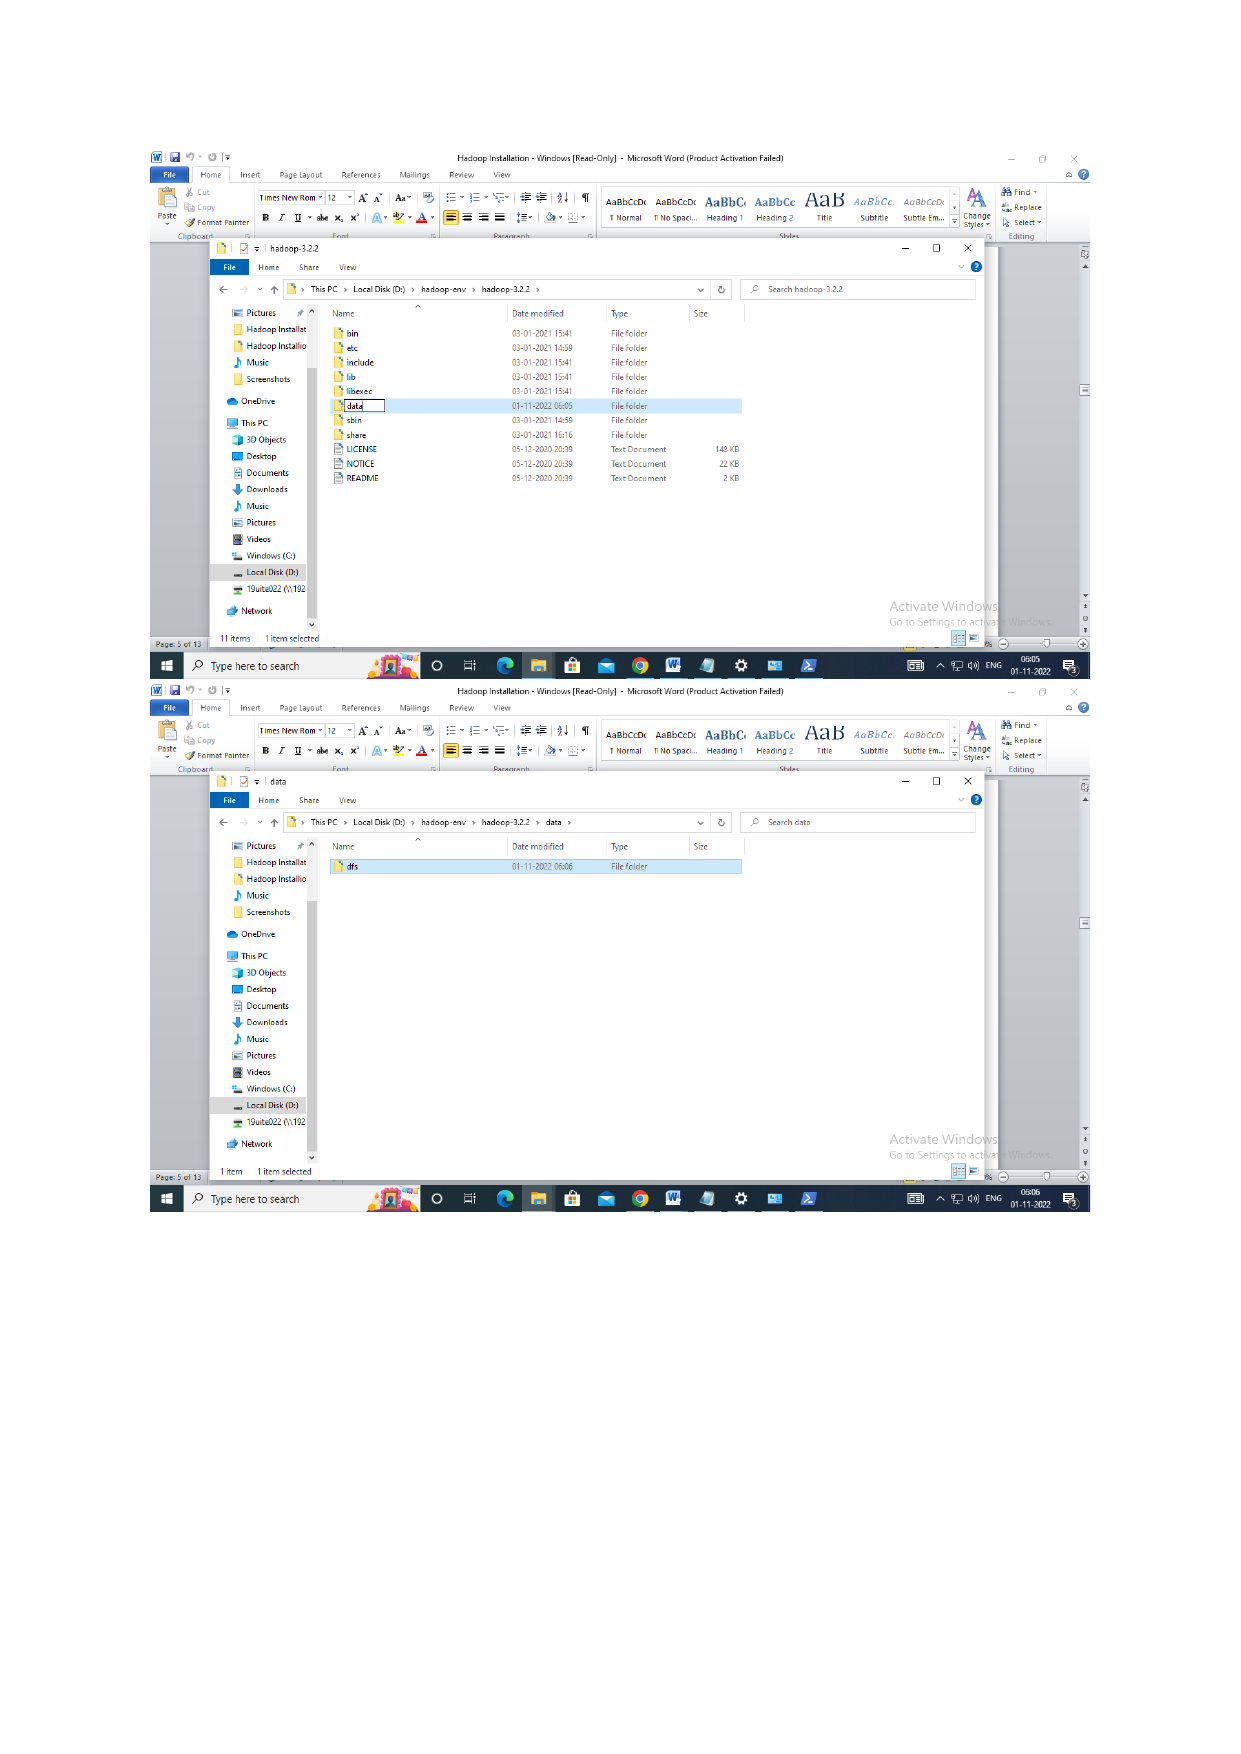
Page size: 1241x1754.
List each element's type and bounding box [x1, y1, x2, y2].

picture [150, 682, 1091, 1212]
picture [150, 150, 1091, 679]
